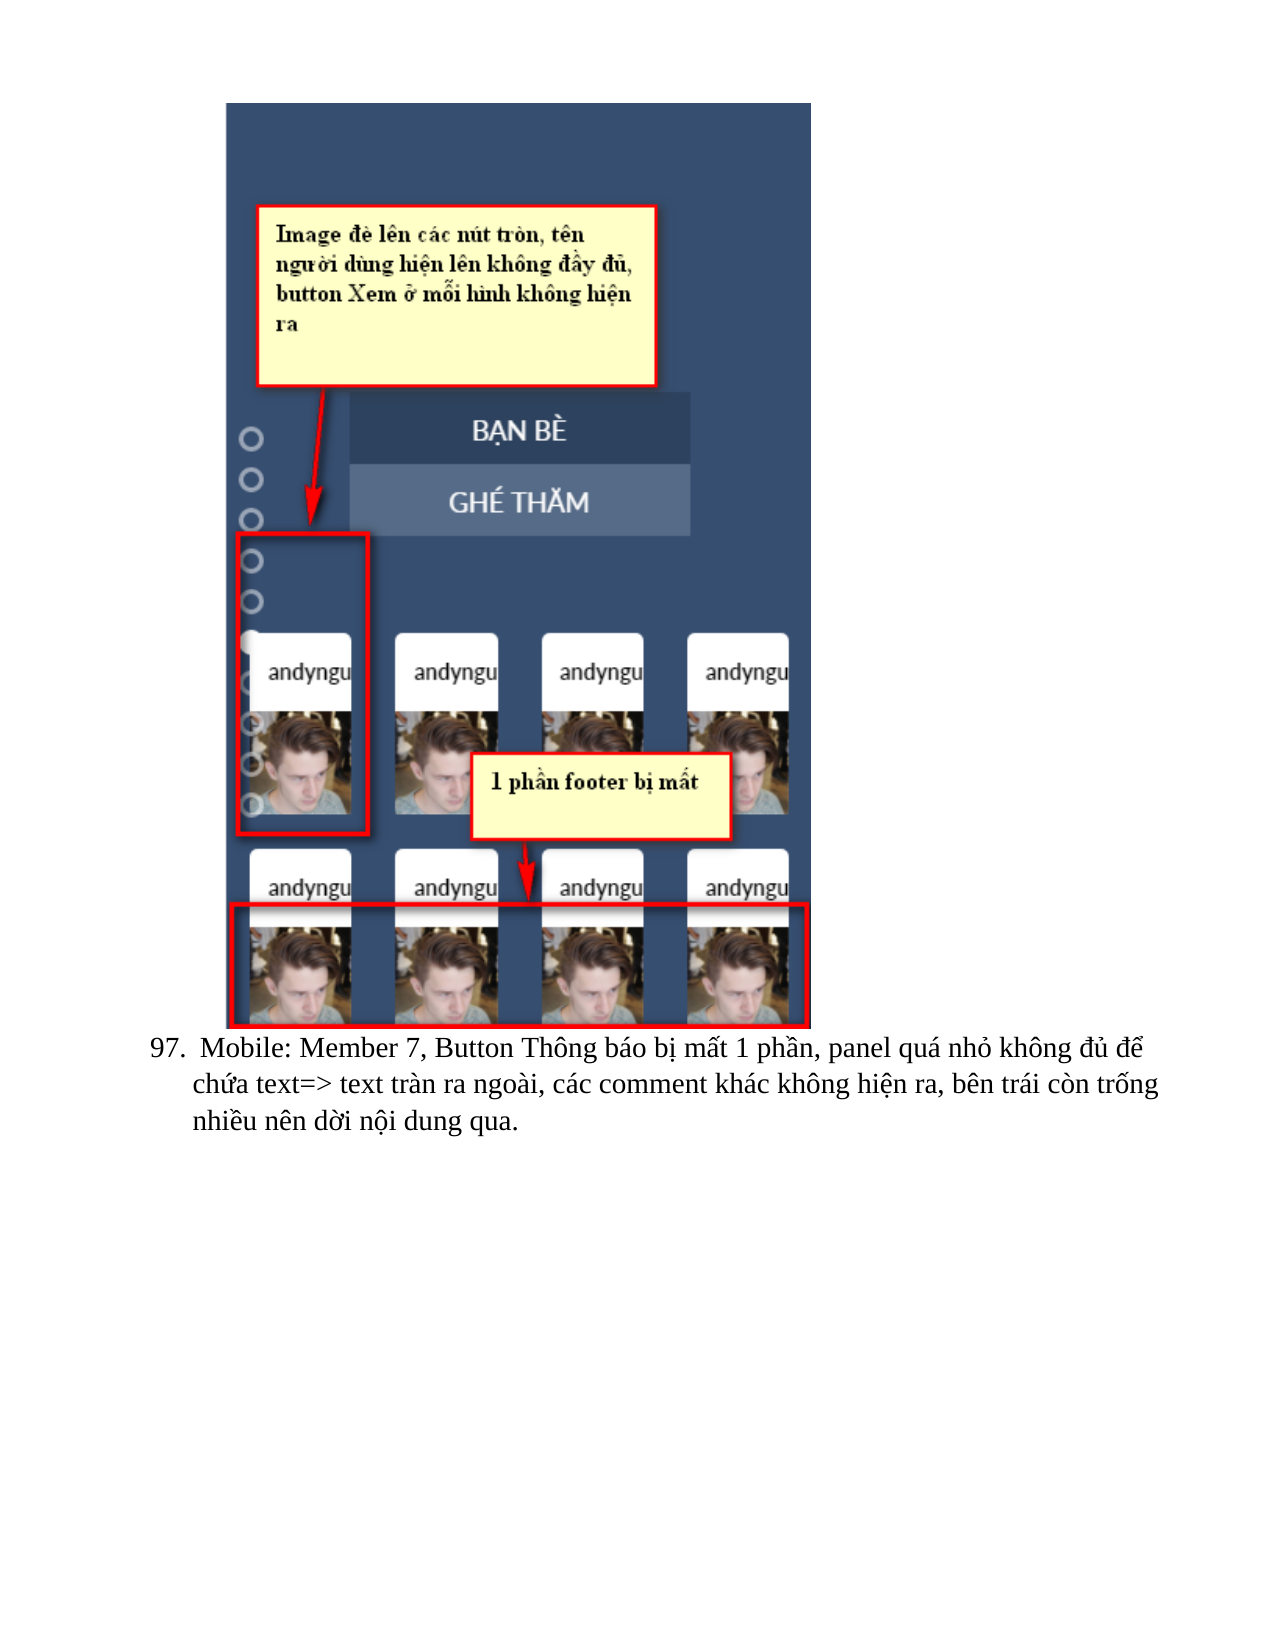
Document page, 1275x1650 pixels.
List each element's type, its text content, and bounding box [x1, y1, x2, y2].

list Mobile: Member 7, Button Thông báo bị mất 1 phần, panel quá nhỏ không đủ để chứa text=> text tràn ra ngoài, các comment khác không hiện ra, bên trái còn trống nhiều nên dời nội dung qua. [150, 1031, 1196, 1136]
picture [225, 103, 811, 1029]
